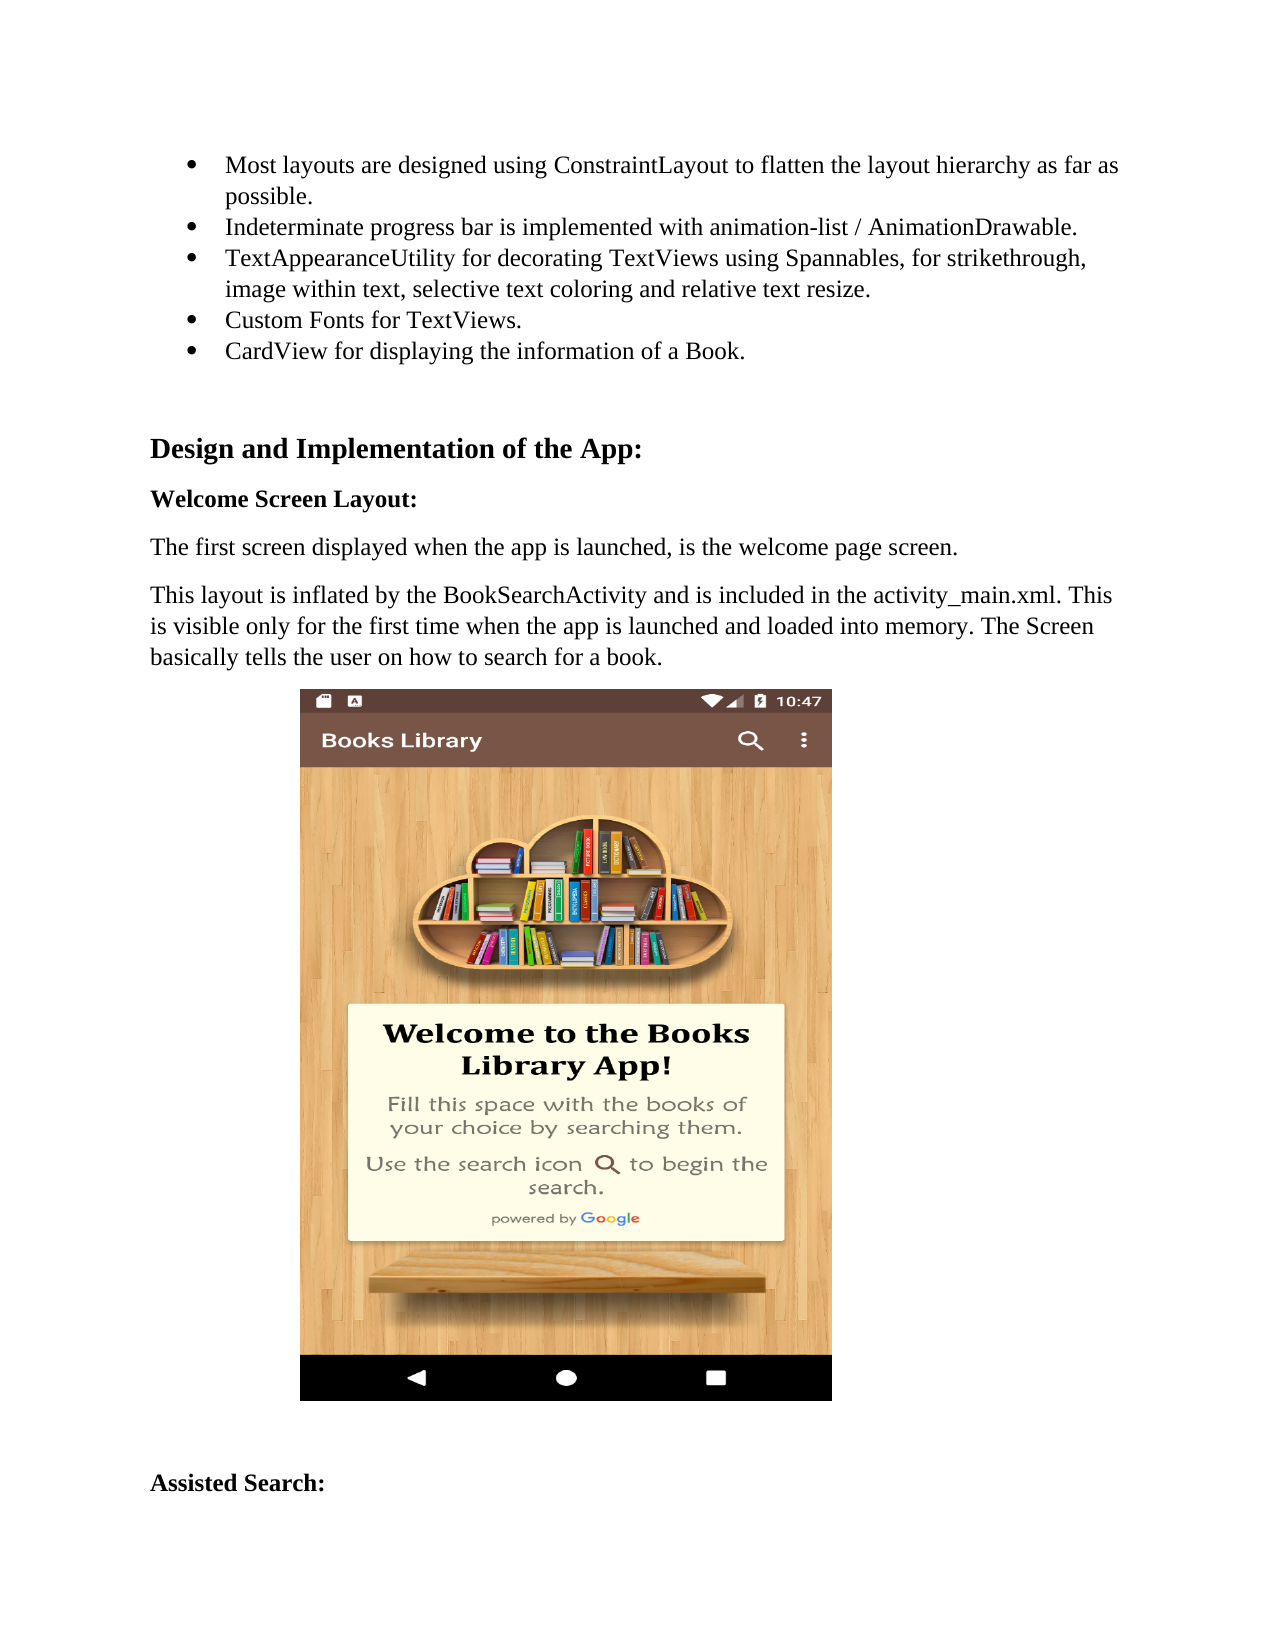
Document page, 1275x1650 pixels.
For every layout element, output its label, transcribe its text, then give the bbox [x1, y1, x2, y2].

text Design and Implementation of the App: [150, 432, 1125, 465]
text This layout is inflated by the BookSearchActivity and is included in the activity_main.xml. This is visible only for the first time when the app is launched and loaded into memory. The Screen basically tells the user on how to search for a book. [150, 580, 1125, 671]
text Welcome Screen Layout: [150, 484, 1125, 513]
list Most layouts are designed using ConstraintLayout to flatten the layout hierarchy as far as possible. [187, 150, 1125, 210]
list Indeterminate progress bar is implemented with animation-list / AnimationDrawable. [187, 212, 1125, 241]
list CardView for displaying the information of a Book. [187, 336, 1125, 365]
picture [300, 689, 832, 1401]
text The first screen displayed when the app is launched, is the welcome page screen. [150, 532, 1125, 561]
list TextAppearanceUtility for decorating TextViews using Spannables, for strikethrough, image within text, selective text coloring and relative text resize. [187, 243, 1125, 303]
list Custom Fonts for TextViews. [187, 305, 1125, 334]
text Assisted Search: [150, 1468, 1125, 1496]
